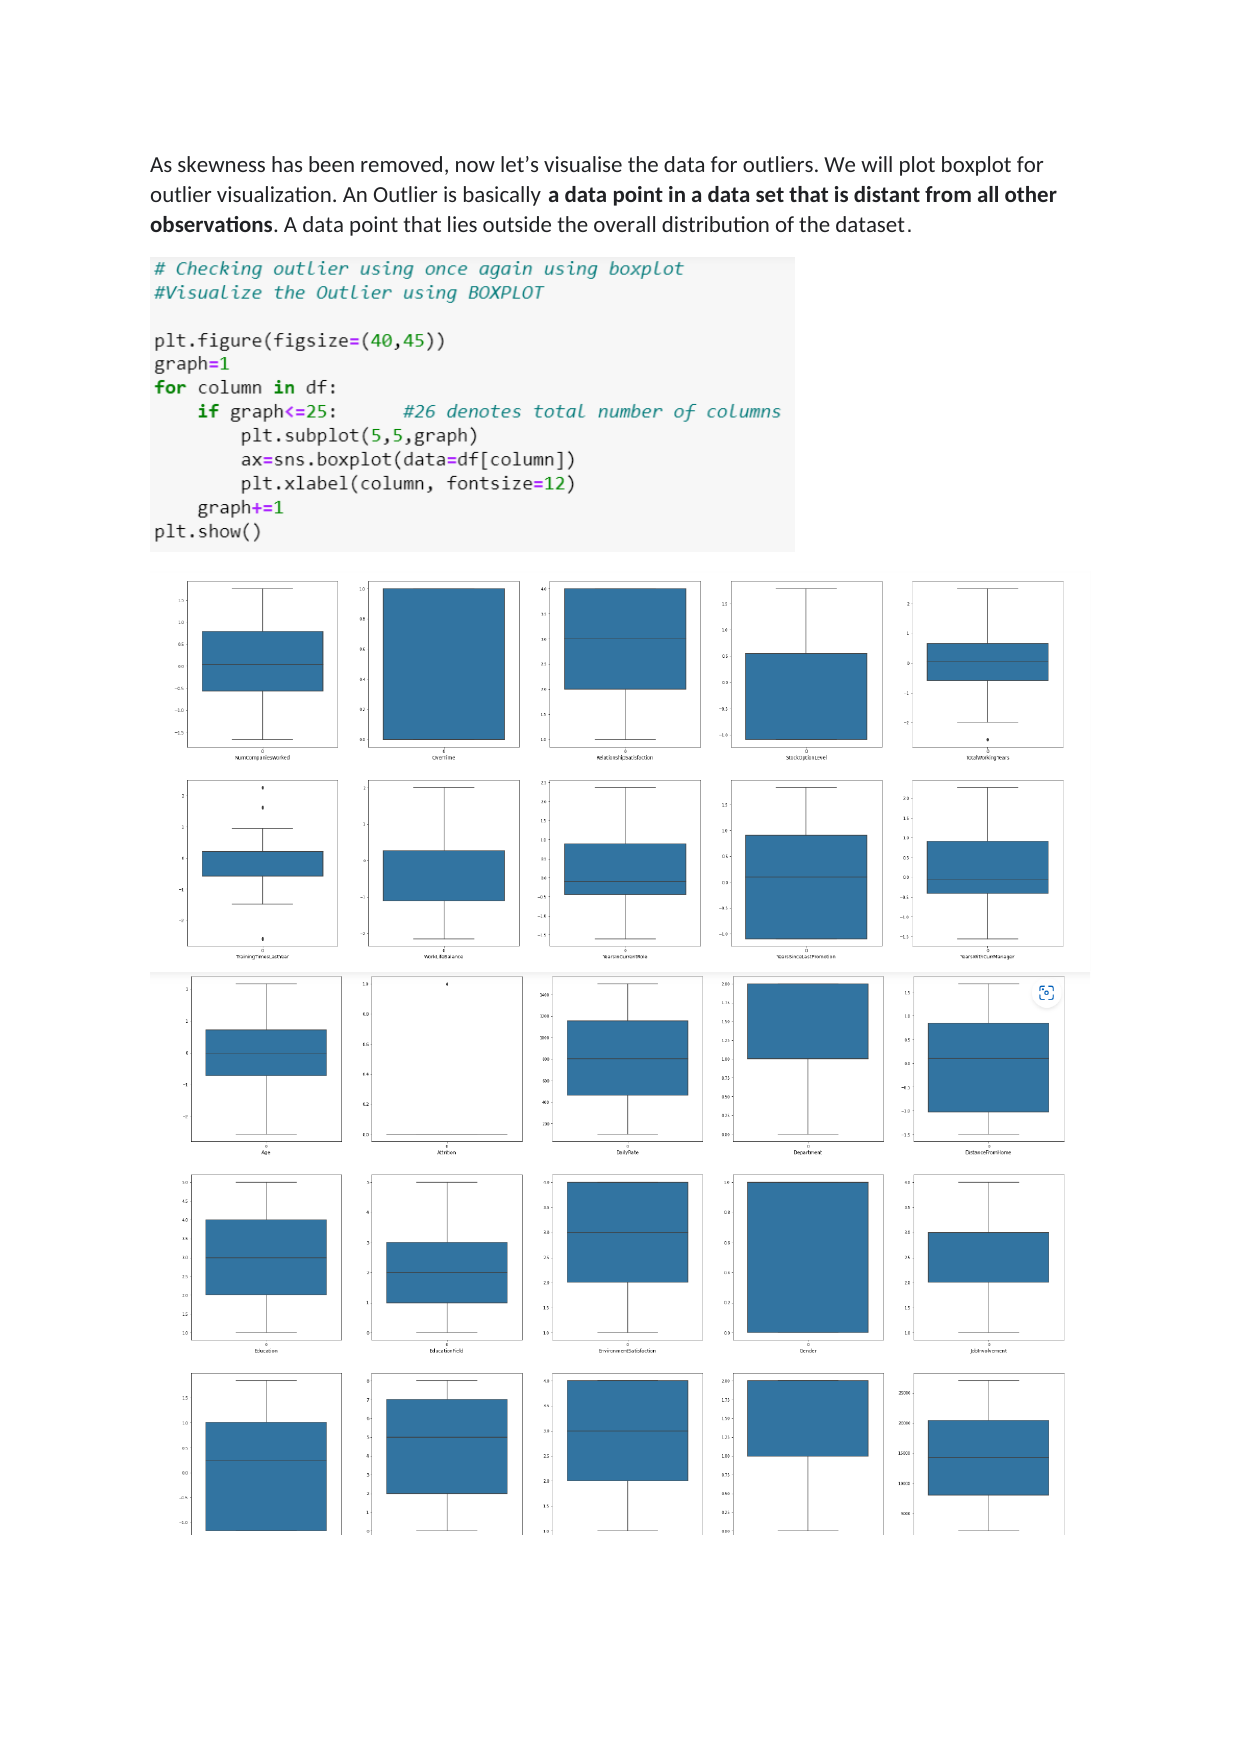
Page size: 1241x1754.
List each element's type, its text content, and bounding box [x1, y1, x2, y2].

text As skewness has been removed, now let’s visualise the data for outliers. We will plot boxplot for outlier visualization. An Outlier is basically a data point in a data set that is distant from all other observations. A data point that lies outside the overall distribution of the dataset. [150, 150, 1090, 238]
picture [150, 972, 1091, 1535]
picture [150, 257, 795, 552]
picture [150, 571, 1091, 971]
